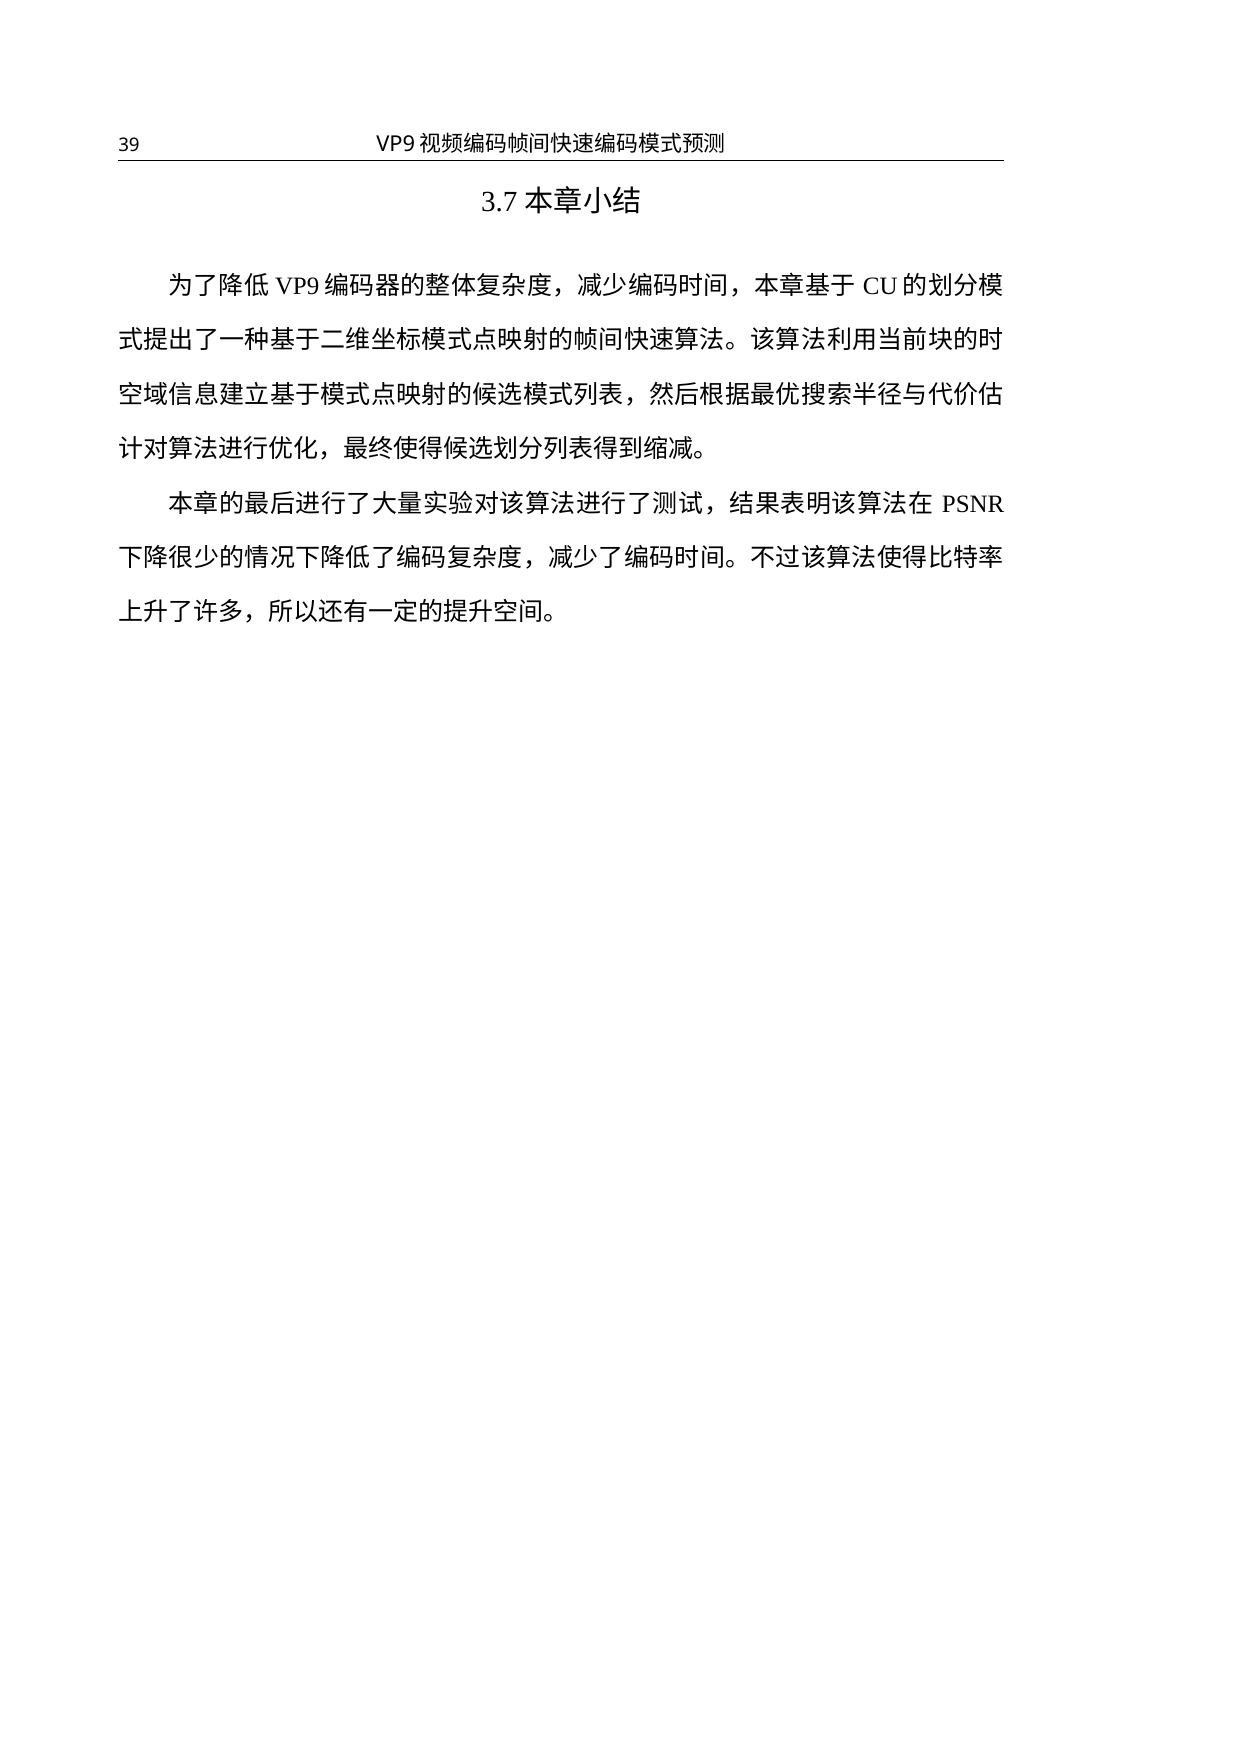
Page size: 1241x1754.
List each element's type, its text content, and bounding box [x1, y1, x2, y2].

subtitle 3.7 本章小结 [118, 177, 1004, 219]
text 本章的最后进行了大量实验对该算法进行了测试，结果表明该算法在PSNR下降很少的情况下降低了编码复杂度，减少了编码时间。不过该算法使得比特率上升了许多，所以还有一定的提升空间。 [118, 483, 1004, 628]
text 为了降低VP9编码器的整体复杂度，减少编码时间，本章基于CU的划分模式提出了一种基于二维坐标模式点映射的帧间快速算法。该算法利用当前块的时空域信息建立基于模式点映射的候选模式列表，然后根据最优搜索半径与代价估计对算法进行优化，最终使得候选划分列表得到缩减。 [118, 266, 1004, 465]
